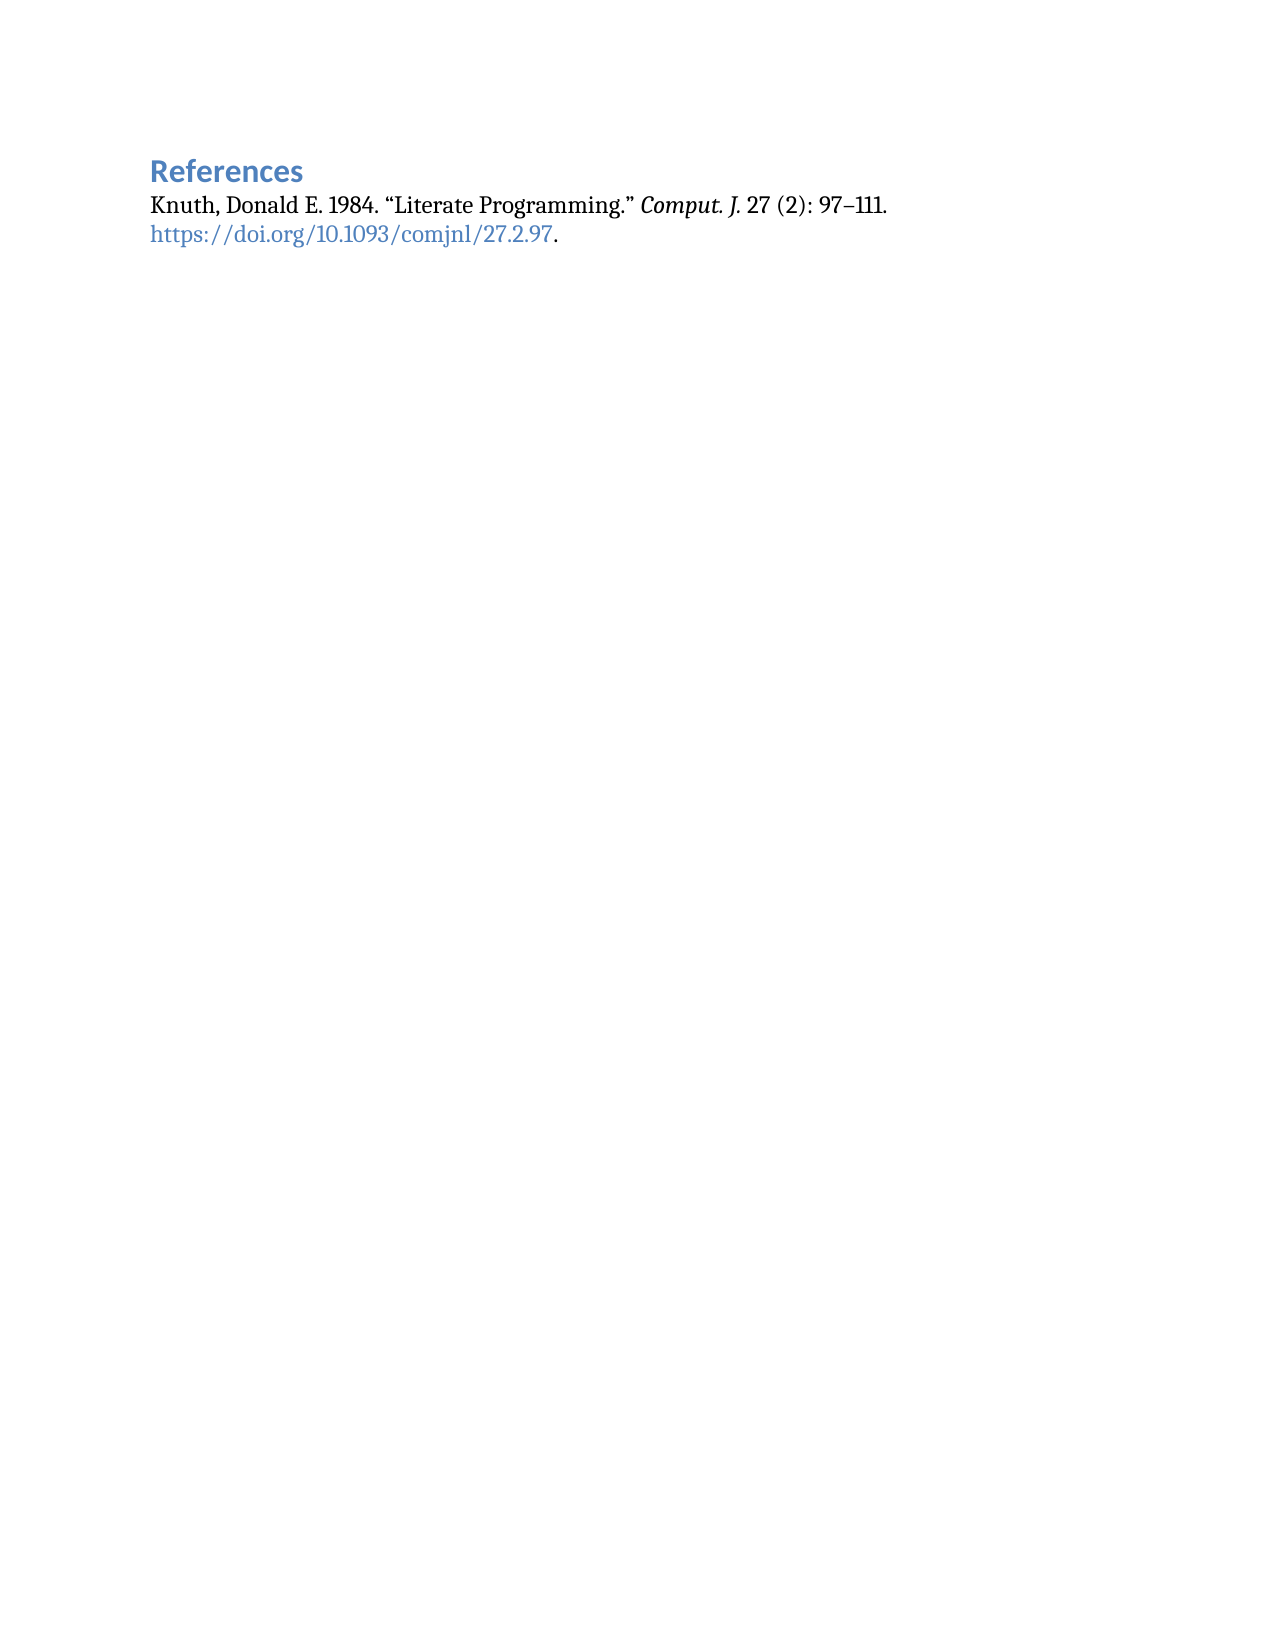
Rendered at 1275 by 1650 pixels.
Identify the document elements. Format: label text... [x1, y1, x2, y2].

subtitle References [150, 150, 1125, 191]
text Knuth, Donald E. 1984. “Literate Programming.” Comput. J. 27 (2): 97–111. https://doi.org/10.1093/comjnl/27.2.97. [150, 191, 1125, 248]
